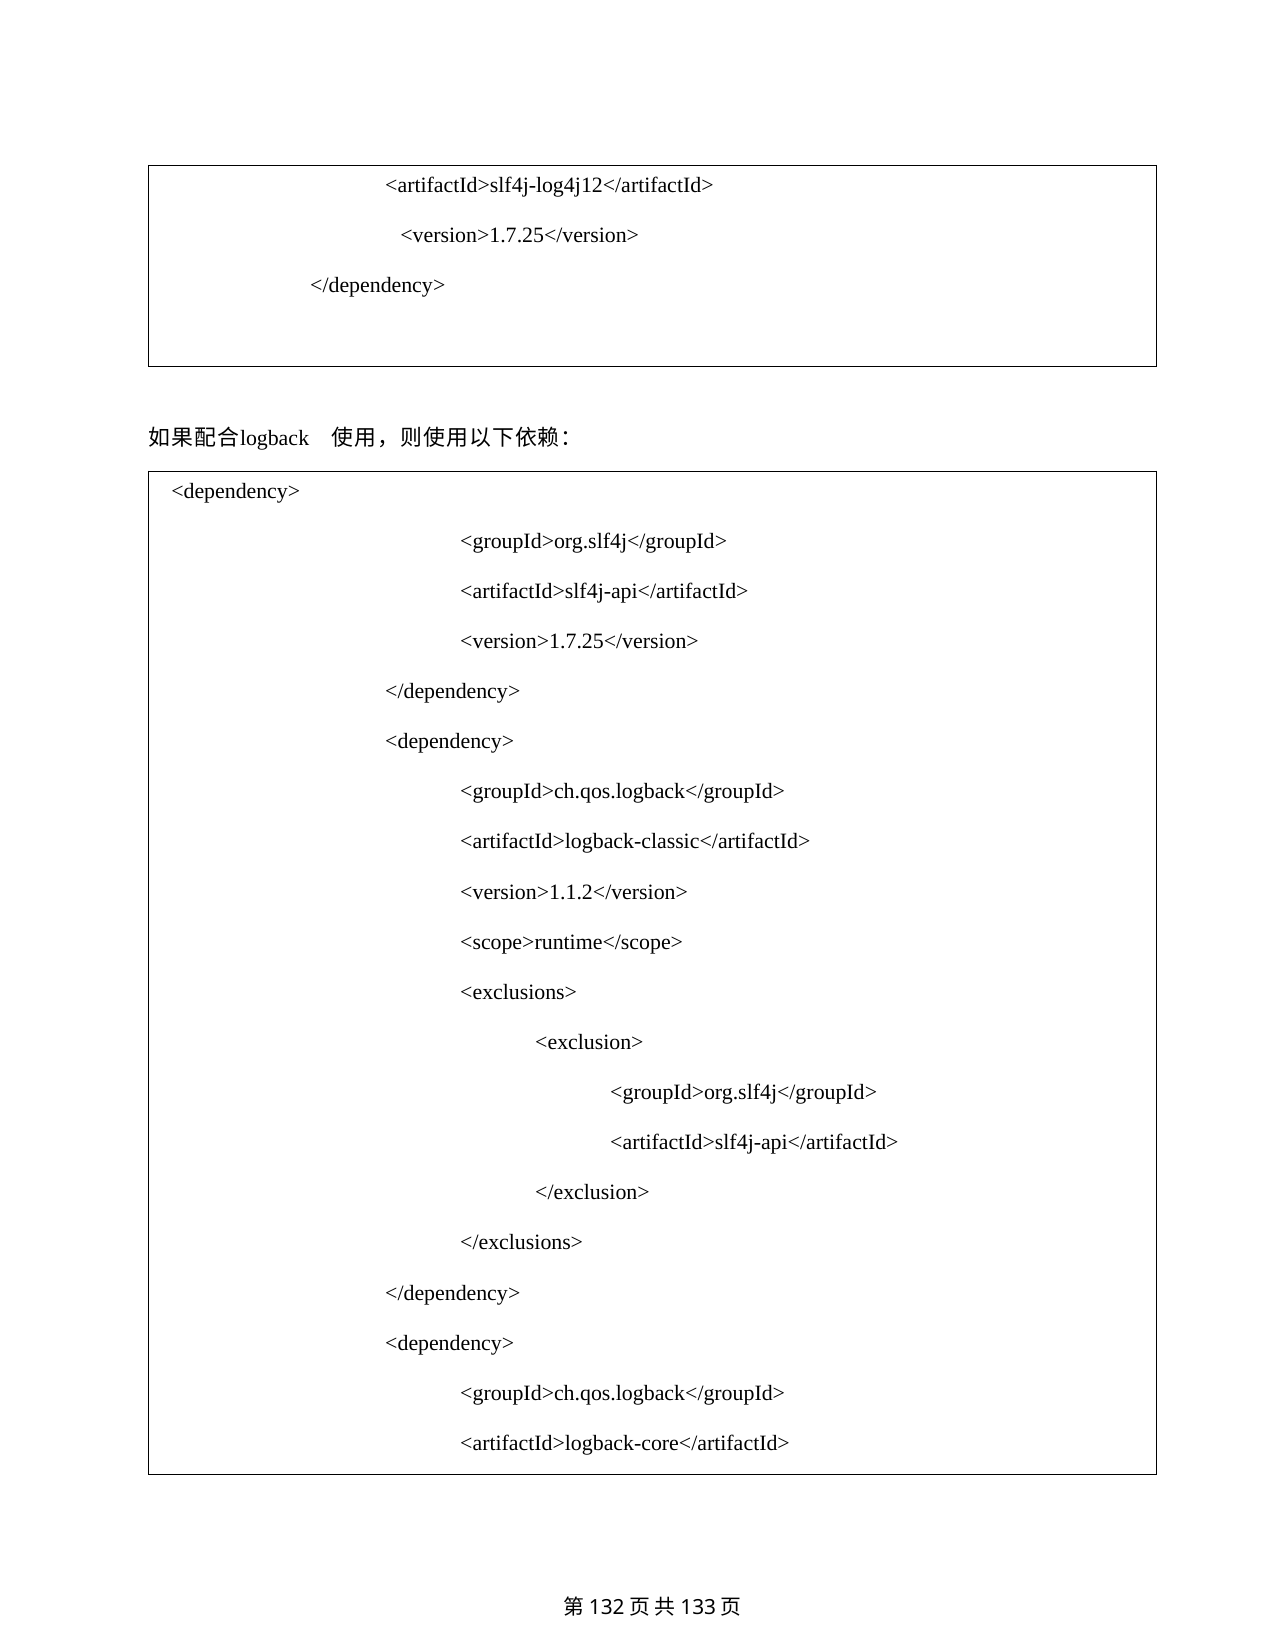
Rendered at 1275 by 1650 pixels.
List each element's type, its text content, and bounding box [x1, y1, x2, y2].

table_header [149, 472, 1156, 1474]
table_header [149, 166, 1156, 366]
text 如果配合logback使用，则使用以下依赖： [148, 417, 1156, 455]
